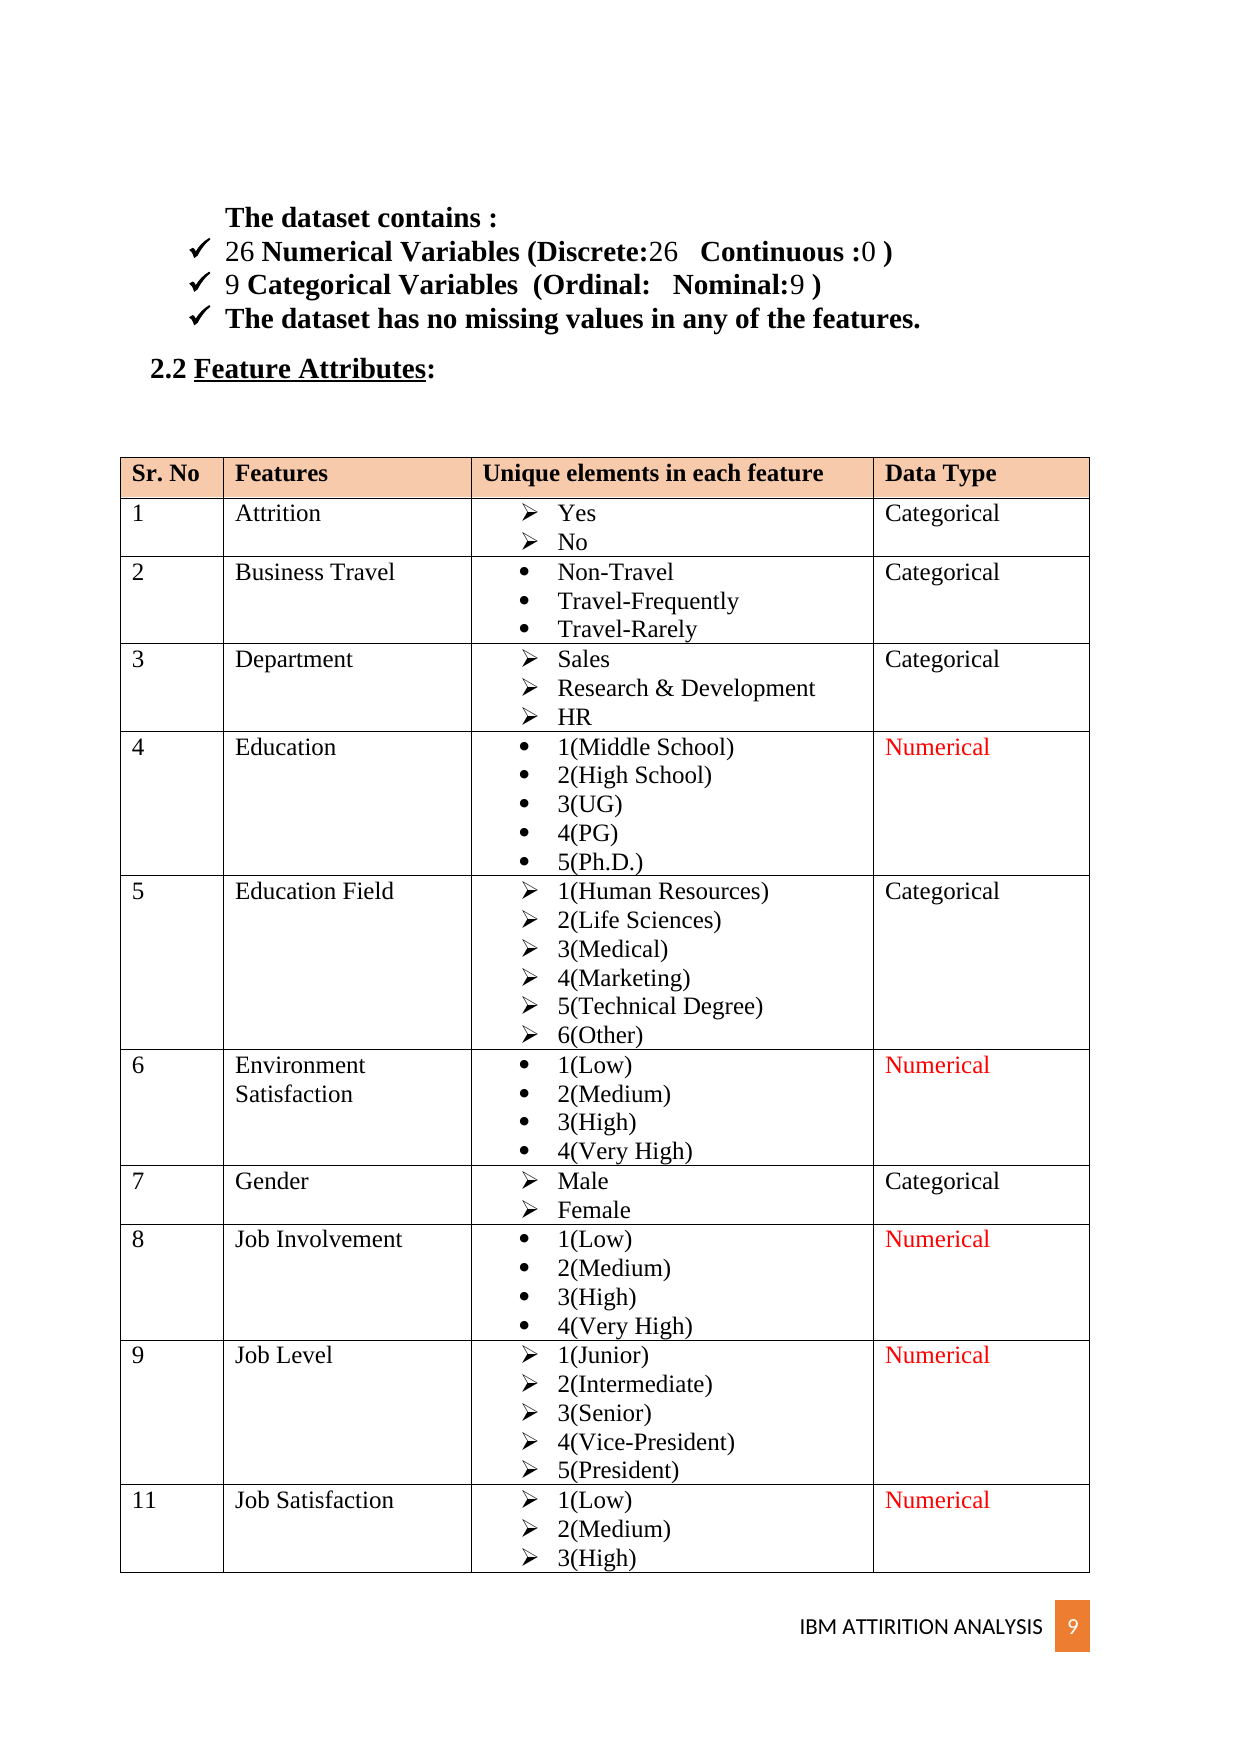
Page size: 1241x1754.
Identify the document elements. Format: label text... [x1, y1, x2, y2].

table_cell Attrition [224, 499, 471, 556]
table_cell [472, 1485, 873, 1572]
table_cell 5 [121, 876, 223, 1049]
table_cell 4 [121, 732, 223, 875]
table_cell 1(Low) 2(Medium) 3(High) 4(Very High) [472, 1225, 873, 1339]
list The dataset has no missing values in any of the features. [187, 301, 1090, 335]
table_cell 3 [121, 644, 223, 731]
table_header Features [224, 458, 471, 497]
table_cell Categorical [874, 499, 1089, 556]
table_header Unique elements in each feature [472, 458, 873, 497]
table_cell Non-Travel Travel-Frequently Travel-Rarely [472, 557, 873, 643]
table_cell 6 [121, 1050, 223, 1165]
table_cell Job Satisfaction [224, 1485, 471, 1572]
table_cell Numerical [874, 732, 1089, 875]
list 26 Numerical Variables (Discrete:26 Continuous :0 ) [187, 234, 1090, 267]
table_header Sr. No [121, 458, 223, 497]
table_cell Numerical [874, 1341, 1089, 1484]
table_cell Gender [224, 1166, 471, 1223]
table_cell Department [224, 644, 471, 731]
table_cell 2 [121, 557, 223, 643]
table_cell 1(Human Resources) 2(Life Sciences) 3(Medical) 4(Marketing) 5(Technical Degree) 6(Other) [472, 876, 873, 1049]
table_cell Yes No [472, 499, 873, 556]
table_cell Environment Satisfaction [224, 1050, 471, 1165]
table_cell Categorical [874, 644, 1089, 731]
table_cell Education [224, 732, 471, 875]
table_header Data Type [874, 458, 1089, 497]
table_cell Numerical [874, 1485, 1089, 1572]
table_cell 1 [121, 499, 223, 556]
table_cell 1(Junior) 2(Intermediate) 3(Senior) 4(Vice-President) 5(President) [472, 1341, 873, 1484]
table_cell Sales Research & Development HR [472, 644, 873, 731]
table_cell Numerical [874, 1050, 1089, 1165]
table_cell Numerical [874, 1225, 1089, 1339]
table_cell Business Travel [224, 557, 471, 643]
table_cell 11 [121, 1485, 223, 1572]
table_cell 1(Low) 2(Medium) 3(High) 4(Very High) [472, 1050, 873, 1165]
table_cell Education Field [224, 876, 471, 1049]
table_cell 7 [121, 1166, 223, 1223]
table_cell Male Female [472, 1166, 873, 1223]
table_cell Categorical [874, 876, 1089, 1049]
table_cell 9 [121, 1341, 223, 1484]
table_cell Categorical [874, 1166, 1089, 1223]
table_cell Job Level [224, 1341, 471, 1484]
table_cell 8 [121, 1225, 223, 1339]
list The dataset contains : [225, 200, 1090, 234]
table_cell 1(Middle School) 2(High School) 3(UG) 4(PG) 5(Ph.D.) [472, 732, 873, 875]
list 9 Categorical Variables (Ordinal: Nominal:9 ) [187, 267, 1090, 301]
text 2.2 Feature Attributes: [150, 351, 1090, 385]
table_cell Categorical [874, 557, 1089, 643]
table_cell Job Involvement [224, 1225, 471, 1339]
